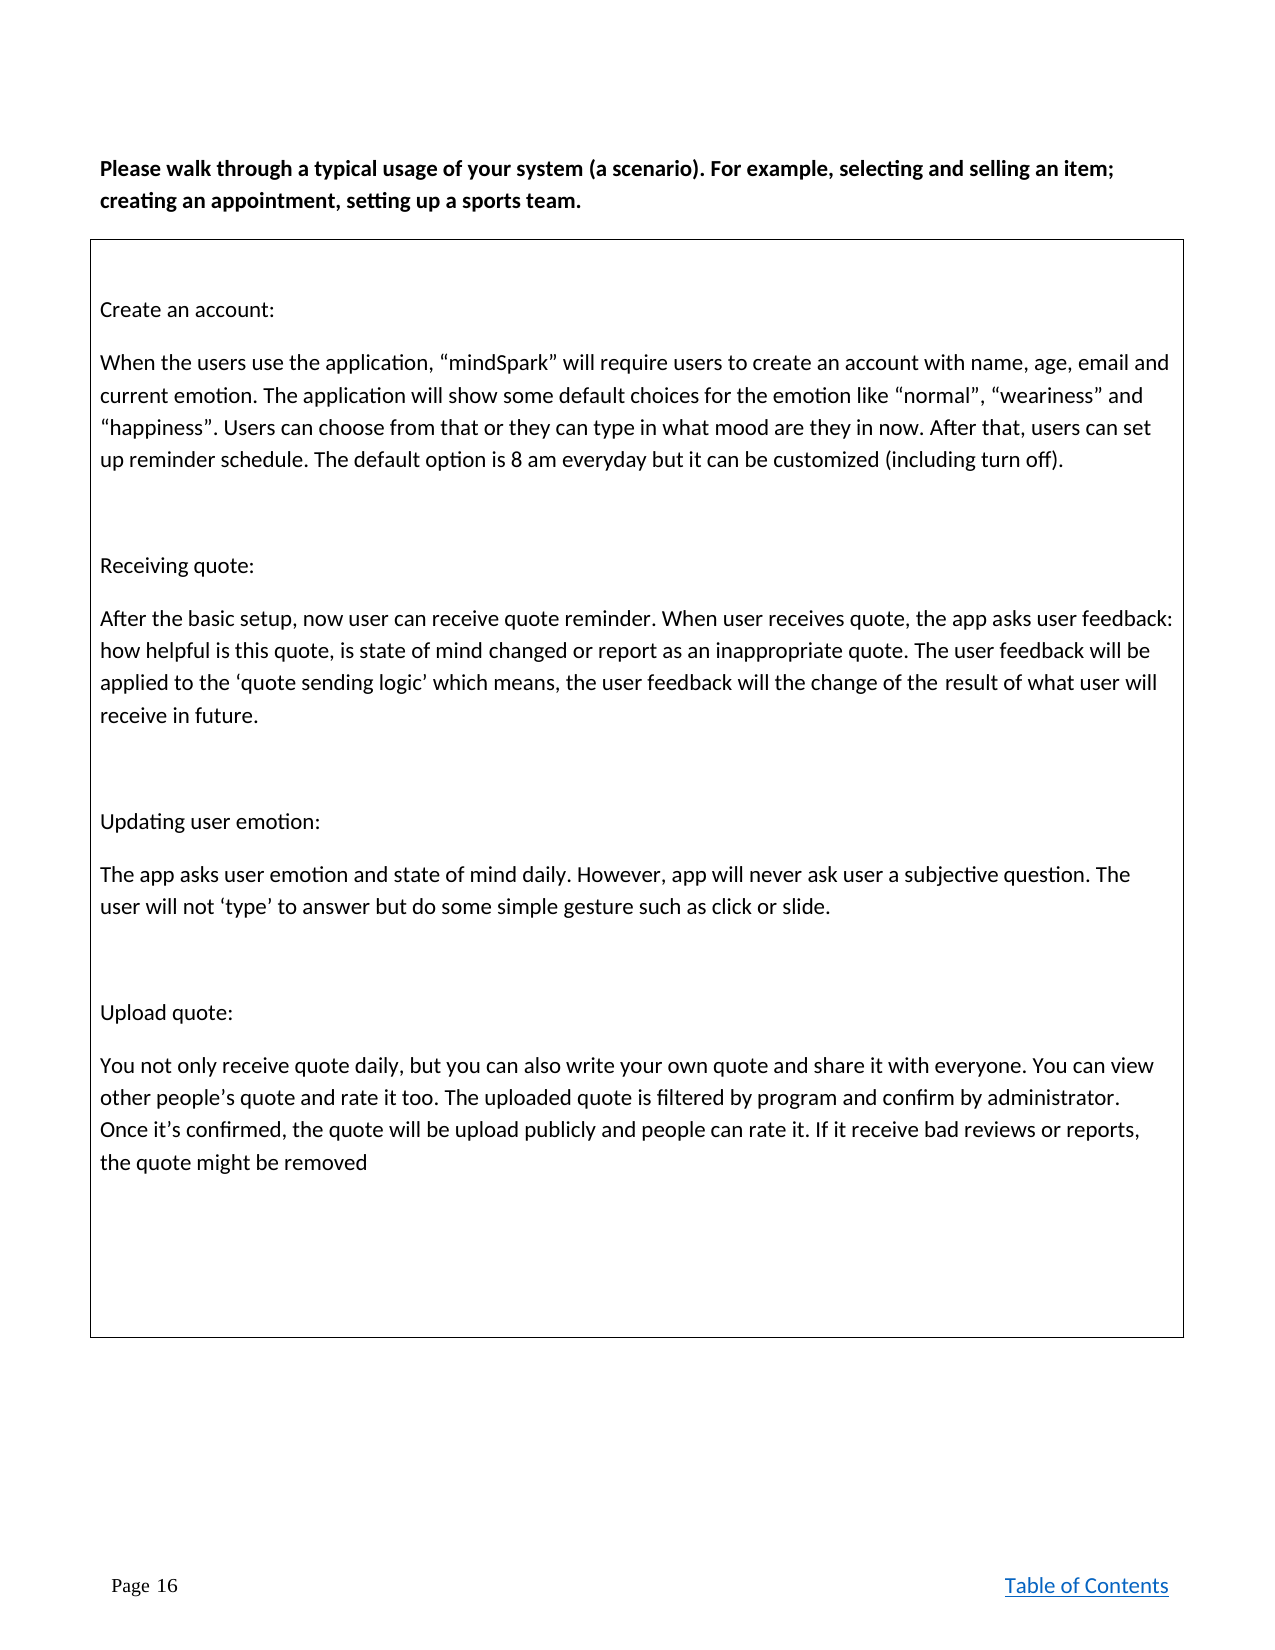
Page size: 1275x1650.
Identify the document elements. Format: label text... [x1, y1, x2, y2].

text Upload quote: [91, 995, 1183, 1026]
text Please walk through a typical usage of your system (a scenario). For example, selecting and selling an item; creating an appointment, setting up a sports team. [100, 154, 1175, 214]
text Receiving quote: [91, 548, 1183, 579]
text After the basic setup, now user can receive quote reminder. When user receives quote, the app asks user feedback: how helpful is this quote, is state of mind changed or report as an inappropriate quote. The user feedback will be applied to the ‘quote sending logic’ which means, the user feedback will the change of the result of what user will receive in future. [91, 601, 1183, 729]
text When the users use the application, “mindSpark” will require users to create an account with name, age, email and current emotion. The application will show some default choices for the emotion like “normal”, “weariness” and “happiness”. Users can choose from that or they can type in what mood are they in now. After that, users can set up reminder schedule. The default option is 8 am everyday but it can be customized (including turn off). [91, 345, 1183, 473]
text Create an account: [91, 292, 1183, 323]
text The app asks user emotion and state of mind daily. However, app will never ask user a subjective question. The user will not ‘type’ to answer but do some simple gesture such as click or slide. [91, 857, 1183, 920]
text You not only receive quote daily, but you can also write your own quote and share it with everyone. You can view other people’s quote and rate it too. The uploaded quote is filtered by program and confirm by administrator. Once it’s confirmed, the quote will be upload publicly and people can rate it. If it receive bad reviews or reports, the quote might be removed [91, 1048, 1183, 1176]
text Updating user emotion: [91, 804, 1183, 835]
